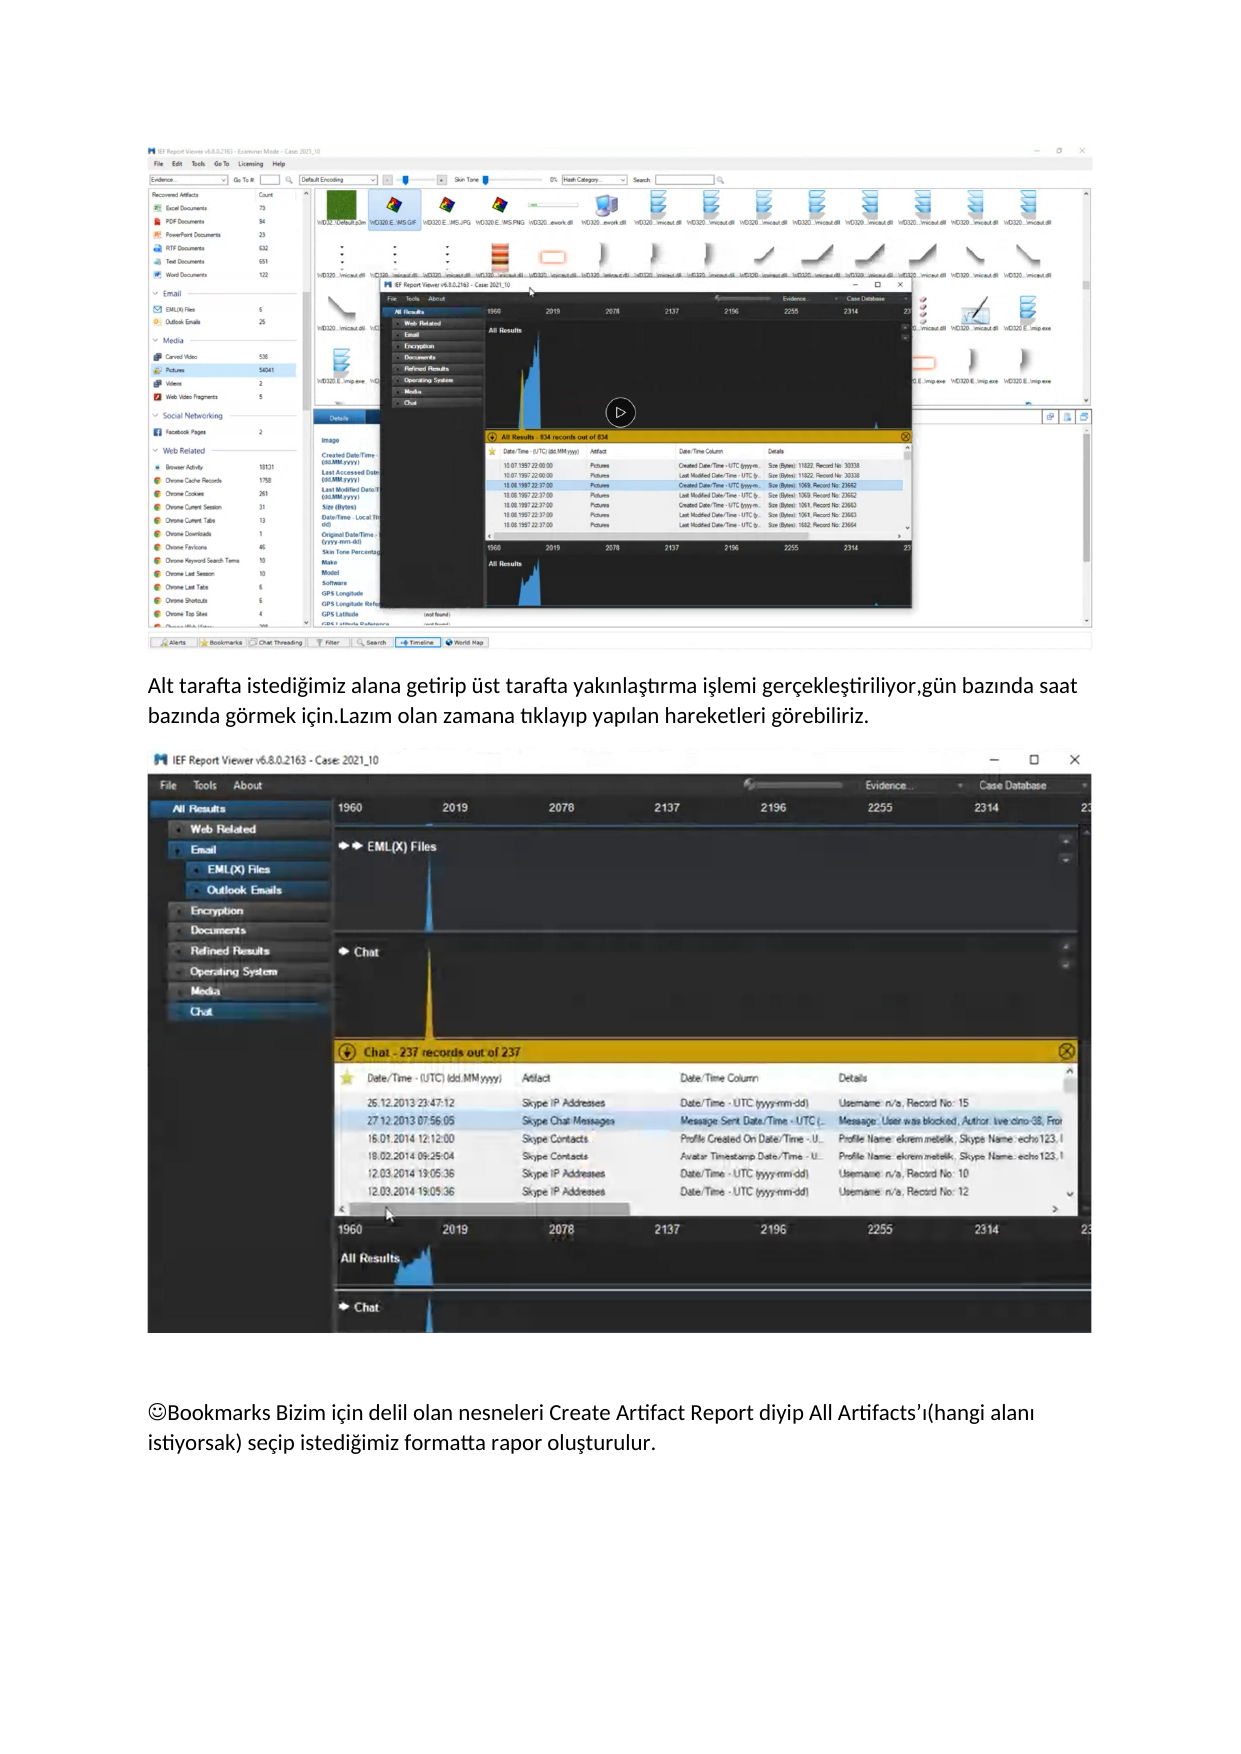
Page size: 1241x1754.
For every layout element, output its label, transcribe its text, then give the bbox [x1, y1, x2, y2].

picture [147, 147, 1093, 653]
picture [147, 748, 1092, 1333]
text Alt tarafta istediğimiz alana getirip üst tarafta yakınlaştırma işlemi gerçekleştiriliyor,gün bazında saat bazında görmek için.Lazım olan zamana tıklayıp yapılan hareketleri görebiliriz. [148, 671, 1093, 730]
text Bookmarks Bizim için delil olan nesneleri Create Artifact Report diyip All Artifacts’ı(hangi alanı istiyorsak) seçip istediğimiz formatta rapor oluşturulur. [148, 1398, 1093, 1456]
